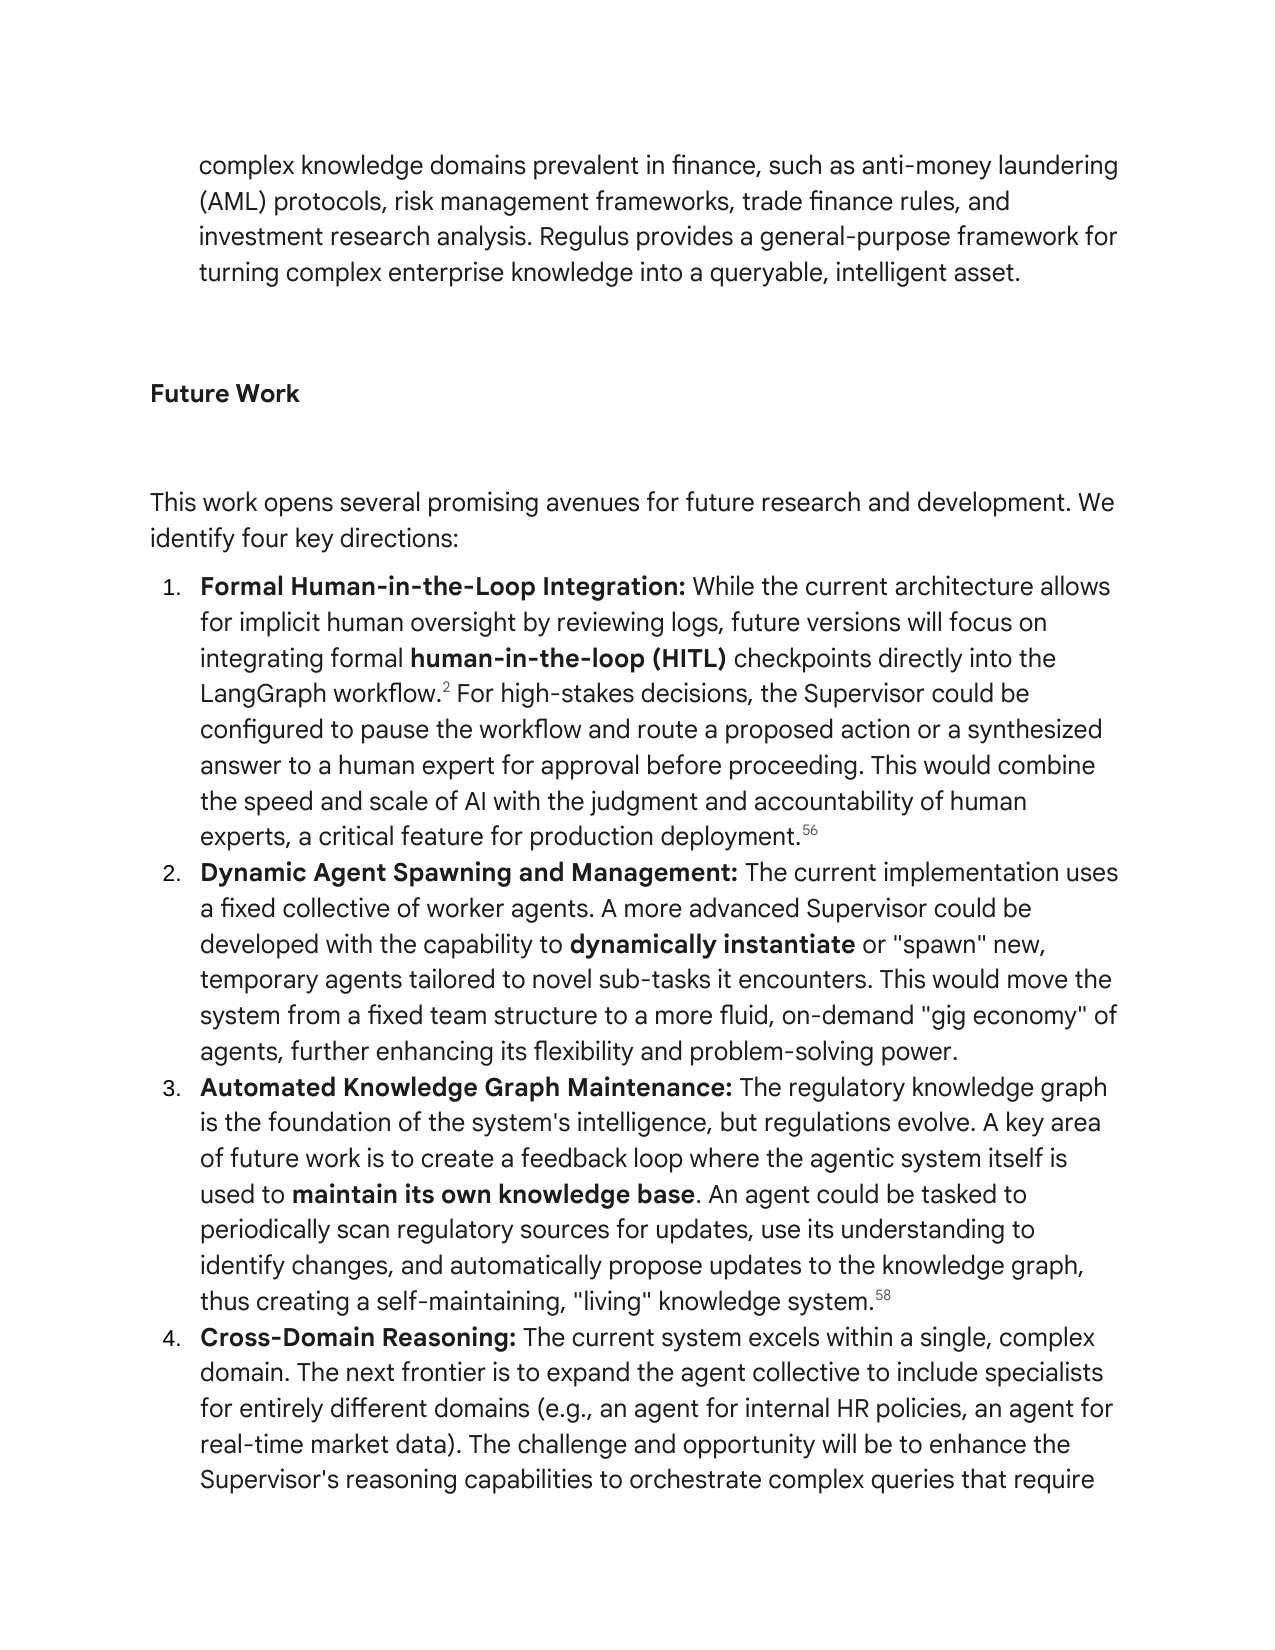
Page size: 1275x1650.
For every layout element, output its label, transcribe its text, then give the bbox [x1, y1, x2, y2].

list Formal Human-in-the-Loop Integration: While the current architecture allows for implicit human oversight by reviewing logs, future versions will focus on integrating formal human-in-the-loop (HITL) checkpoints directly into the LangGraph workflow.2 For high-stakes decisions, the Supervisor could be configured to pause the workflow and route a proposed action or a synthesized answer to a human expert for approval before proceeding. This would combine the speed and scale of AI with the judgment and accountability of human experts, a critical feature for production deployment.56 [162, 572, 1125, 853]
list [161, 150, 1125, 288]
text This work opens several promising avenues for future research and development. We identify four key directions: [150, 488, 1125, 555]
list Dynamic Agent Spawning and Management: The current implementation uses a fixed collective of worker agents. A more advanced Supervisor could be developed with the capability to dynamically instantiate or "spawn" new, temporary agents tailored to novel sub-tasks it encounters. This would move the system from a fixed team structure to a more fluid, on-demand "gig economy" of agents, further enhancing its flexibility and problem-solving power. [162, 857, 1125, 1067]
list Automated Knowledge Graph Maintenance: The regulatory knowledge graph is the foundation of the system's intelligence, but regulations evolve. A key area of future work is to create a feedback loop where the agentic system itself is used to maintain its own knowledge base. An agent could be tasked to periodically scan regulatory sources for updates, use its understanding to identify changes, and automatically propose updates to the knowledge graph, thus creating a self-maintaining, "living" knowledge system.58 [162, 1072, 1125, 1317]
subtitle Future Work [150, 379, 1125, 410]
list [162, 1322, 1125, 1496]
